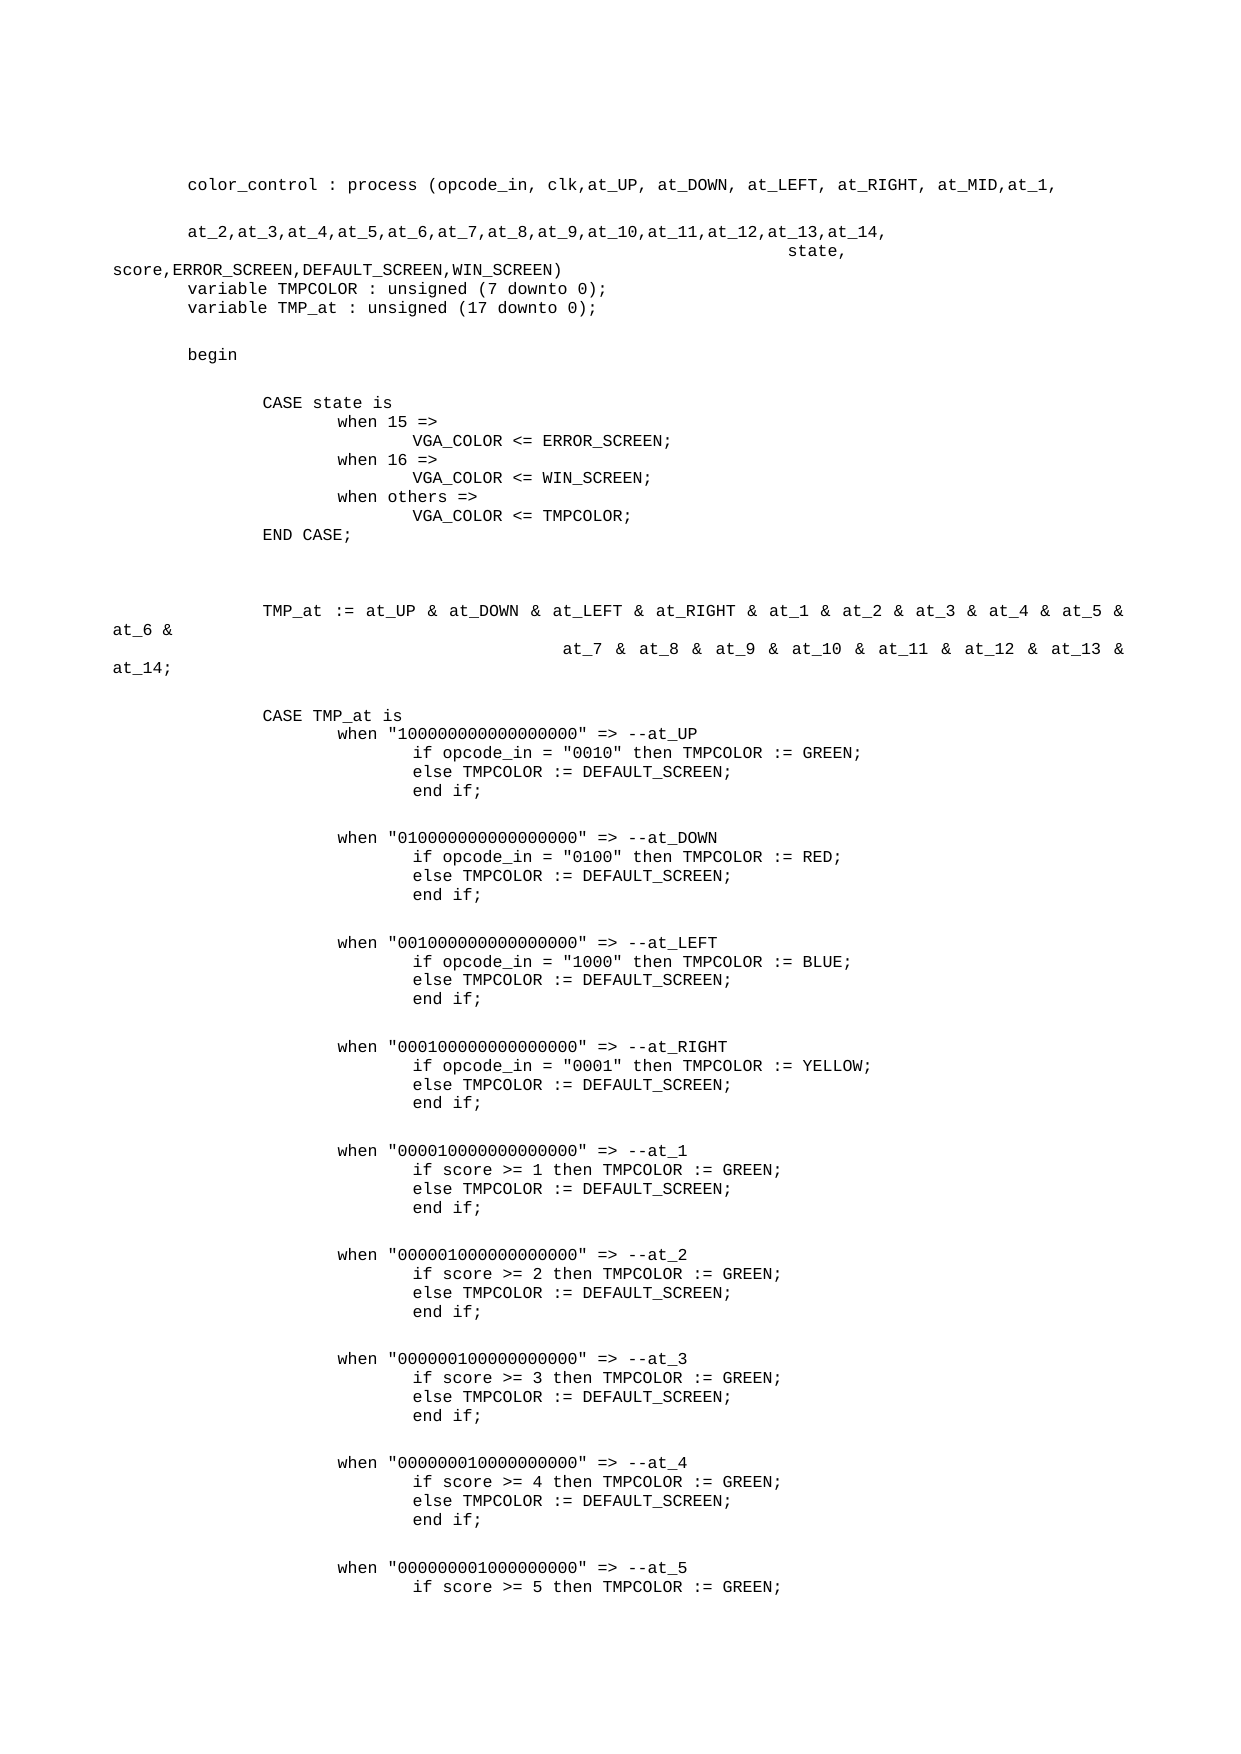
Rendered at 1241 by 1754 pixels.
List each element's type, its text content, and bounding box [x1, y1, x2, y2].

text if score >= 1 then TMPCOLOR := GREEN; [112, 1161, 1125, 1180]
text end if; [112, 1199, 1125, 1218]
text when "000000010000000000" => --at_4 [112, 1455, 1125, 1474]
text when "000000001000000000" => --at_5 [112, 1559, 1125, 1578]
text if score >= 4 then TMPCOLOR := GREEN; [112, 1474, 1125, 1493]
text VGA_COLOR <= TMPCOLOR; [112, 508, 1125, 527]
text if opcode_in = "0001" then TMPCOLOR := YELLOW; [112, 1057, 1125, 1076]
text when "000100000000000000" => --at_RIGHT [112, 1038, 1125, 1057]
text if score >= 3 then TMPCOLOR := GREEN; [112, 1370, 1125, 1389]
text when "000000100000000000" => --at_3 [112, 1351, 1125, 1370]
text begin [112, 347, 1125, 366]
text when "100000000000000000" => --at_UP [112, 726, 1125, 745]
text if score >= 2 then TMPCOLOR := GREEN; [112, 1266, 1125, 1284]
text if opcode_in = "0010" then TMPCOLOR := GREEN; [112, 745, 1125, 764]
text else TMPCOLOR := DEFAULT_SCREEN; [112, 1389, 1125, 1407]
text VGA_COLOR <= WIN_SCREEN; [112, 470, 1125, 489]
text VGA_COLOR <= ERROR_SCREEN; [112, 432, 1125, 451]
text if opcode_in = "1000" then TMPCOLOR := BLUE; [112, 953, 1125, 972]
text else TMPCOLOR := DEFAULT_SCREEN; [112, 972, 1125, 991]
text end if; [112, 782, 1125, 801]
text TMP_at := at_UP & at_DOWN & at_LEFT & at_RIGHT & at_1 & at_2 & at_3 & at_4 & at_5 & at_6 & [112, 603, 1125, 641]
text if score >= 5 then TMPCOLOR := GREEN; [112, 1578, 1125, 1597]
text end if; [112, 1407, 1125, 1426]
text when 15 => [112, 413, 1125, 432]
text when "010000000000000000" => --at_DOWN [112, 830, 1125, 849]
text END CASE; [112, 527, 1125, 545]
text variable TMPCOLOR : unsigned (7 downto 0); [112, 281, 1125, 299]
text when "000001000000000000" => --at_2 [112, 1247, 1125, 1266]
text at_2,at_3,at_4,at_5,at_6,at_7,at_8,at_9,at_10,at_11,at_12,at_13,at_14, [112, 195, 1125, 243]
text when "001000000000000000" => --at_LEFT [112, 934, 1125, 953]
text variable TMP_at : unsigned (17 downto 0); [112, 299, 1125, 318]
text else TMPCOLOR := DEFAULT_SCREEN; [112, 1493, 1125, 1512]
text else TMPCOLOR := DEFAULT_SCREEN; [112, 764, 1125, 782]
text else TMPCOLOR := DEFAULT_SCREEN; [112, 1284, 1125, 1303]
text end if; [112, 1303, 1125, 1322]
text else TMPCOLOR := DEFAULT_SCREEN; [112, 868, 1125, 887]
text color_control : process (opcode_in, clk,at_UP, at_DOWN, at_LEFT, at_RIGHT, at_MID,at_1, [112, 176, 1125, 195]
text end if; [112, 991, 1125, 1010]
text end if; [112, 1095, 1125, 1114]
text at_7 & at_8 & at_9 & at_10 & at_11 & at_12 & at_13 & at_14; [112, 641, 1125, 678]
text end if; [112, 887, 1125, 906]
text CASE TMP_at is [112, 707, 1125, 726]
text when 16 => [112, 451, 1125, 470]
text if opcode_in = "0100" then TMPCOLOR := RED; [112, 849, 1125, 868]
text when "000010000000000000" => --at_1 [112, 1143, 1125, 1161]
text else TMPCOLOR := DEFAULT_SCREEN; [112, 1180, 1125, 1199]
text else TMPCOLOR := DEFAULT_SCREEN; [112, 1076, 1125, 1095]
text CASE state is [112, 394, 1125, 413]
text state, score,ERROR_SCREEN,DEFAULT_SCREEN,WIN_SCREEN) [112, 243, 1125, 281]
text end if; [112, 1512, 1125, 1531]
text when others => [112, 489, 1125, 508]
